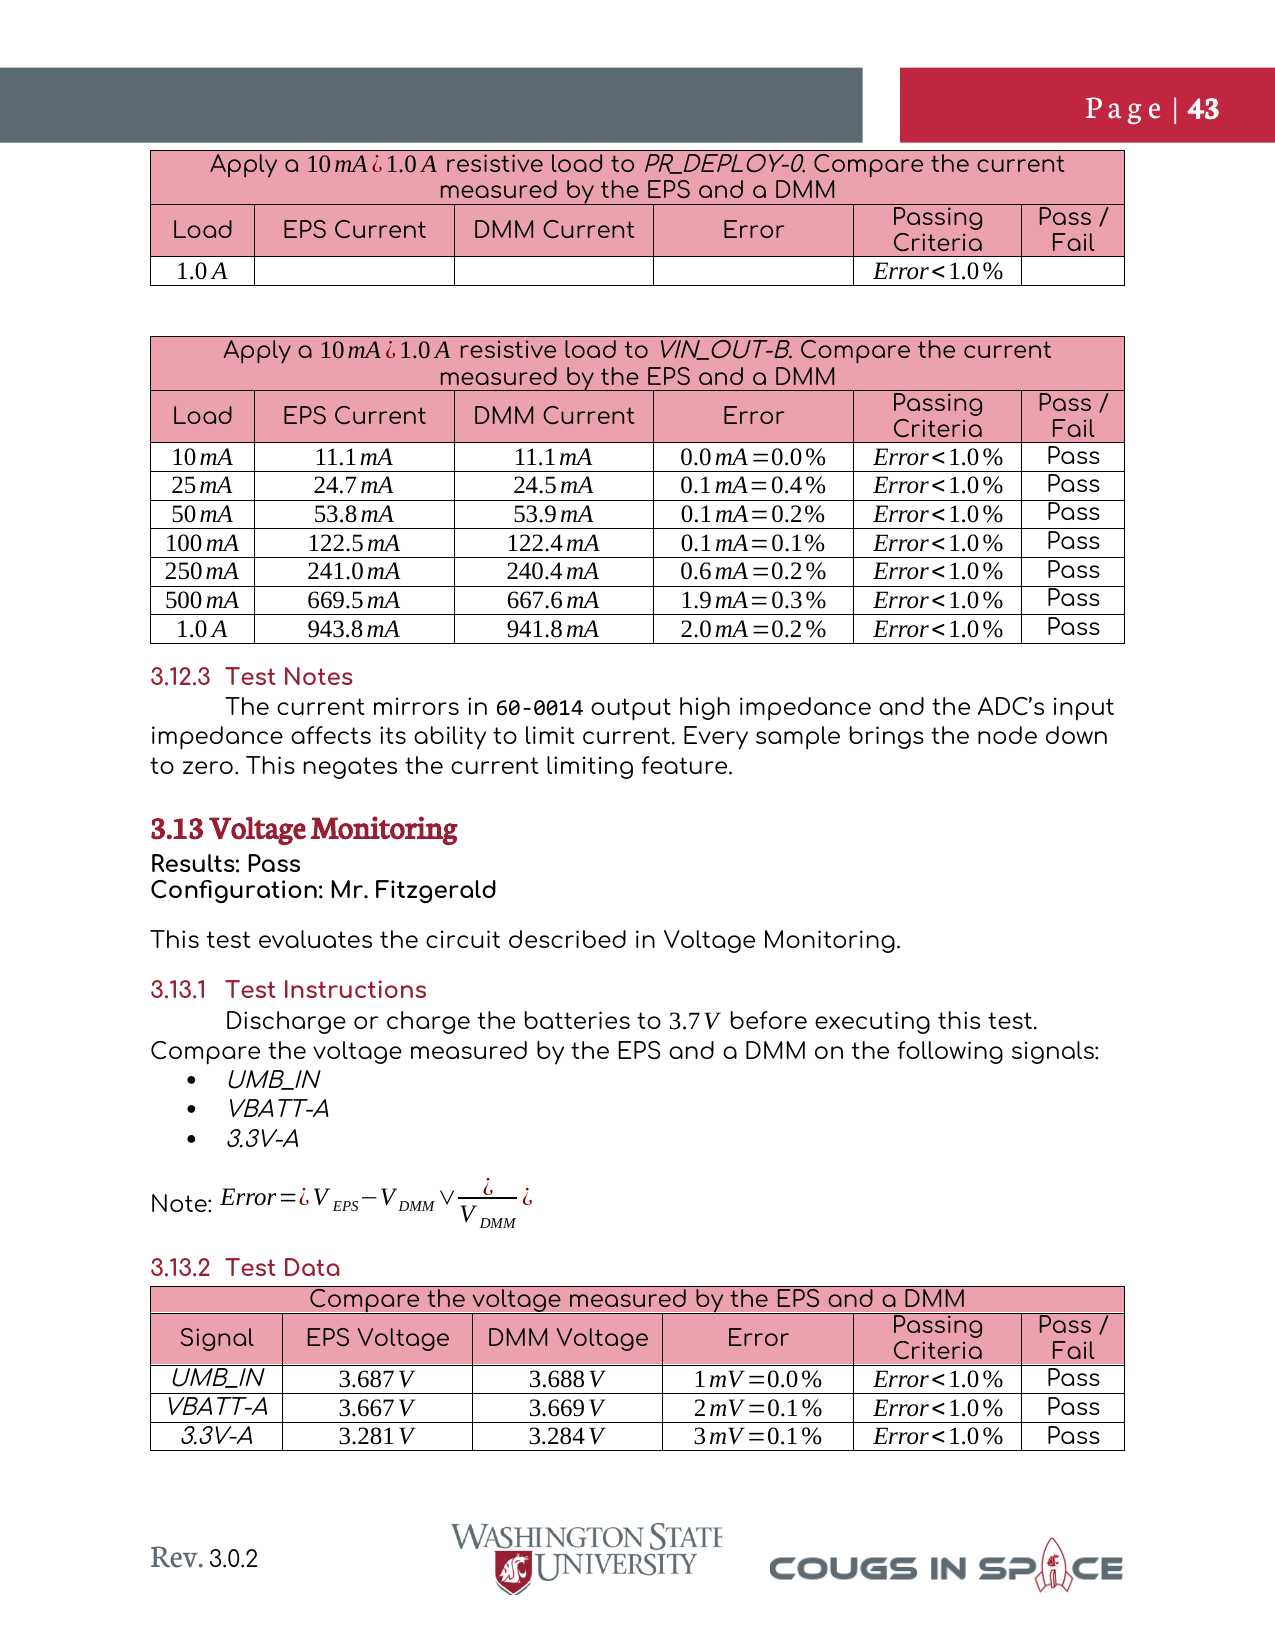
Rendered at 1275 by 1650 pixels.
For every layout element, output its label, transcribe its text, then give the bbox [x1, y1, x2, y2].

table_cell [663, 1423, 853, 1450]
table_cell [255, 587, 454, 614]
picture [450, 1522, 723, 1595]
table_cell Passing Criteria [854, 391, 1021, 442]
table_cell Pass / Fail [1022, 391, 1124, 442]
table_cell [654, 501, 853, 528]
table_cell Error [654, 205, 853, 256]
table_cell [151, 501, 254, 528]
table_cell DMM Current [455, 205, 653, 256]
table_cell [255, 443, 454, 471]
table_cell [663, 1394, 853, 1422]
table_cell [151, 615, 254, 643]
table_cell Pass [1022, 558, 1124, 586]
table_cell [151, 587, 254, 614]
table_cell [151, 558, 254, 586]
picture [769, 1537, 1123, 1594]
table_cell [255, 558, 454, 586]
text Results: Pass [150, 852, 1125, 878]
table_cell Pass [1022, 1423, 1124, 1450]
table_cell [854, 443, 1021, 471]
table_cell DMM Current [455, 391, 653, 442]
table_cell [455, 587, 653, 614]
text Discharge or charge the batteries to before executing this test. Compare the voltage measured by the EPS and a DMM on the following signals: [150, 1008, 1125, 1065]
table_cell [283, 1394, 472, 1422]
table_cell [854, 1423, 1021, 1450]
subtitle Test Instructions [150, 978, 1125, 1004]
text This test evaluates the circuit described in Voltage Monitoring. [150, 928, 1125, 954]
table_cell Signal [151, 1314, 282, 1364]
table_cell [654, 558, 853, 586]
table_cell [654, 615, 853, 643]
table_cell [473, 1366, 662, 1393]
table_cell [455, 501, 653, 528]
table_header Apply a resistive load to VIN_OUT-B. Compare the current measured by the EPS and a DMM [151, 337, 1124, 390]
table_cell [473, 1423, 662, 1450]
table_cell [854, 1366, 1021, 1393]
table_cell Pass / Fail [1022, 205, 1124, 256]
table_cell [255, 472, 454, 499]
table_cell Pass [1022, 501, 1124, 528]
table_cell Passing Criteria [854, 1314, 1021, 1364]
table_cell [854, 257, 1021, 285]
table_cell [255, 615, 454, 643]
table_cell [255, 257, 454, 285]
table_cell [455, 472, 653, 499]
table_cell [854, 558, 1021, 586]
table_cell [854, 472, 1021, 499]
table_cell [854, 587, 1021, 614]
table_cell Error [654, 391, 853, 442]
table_cell [654, 443, 853, 471]
table_cell 3.3V-A [151, 1423, 282, 1450]
table_cell EPS Current [255, 205, 454, 256]
text Configuration: Mr. Fitzgerald [150, 878, 1125, 903]
table_cell VBATT-A [151, 1394, 282, 1422]
text The current mirrors in 60-0014 output high impedance and the ADC’s input impedance affects its ability to limit current. Every sample brings the node down to zero. This negates the current limiting feature. [150, 694, 1125, 779]
table_cell Load [151, 391, 254, 442]
list 3.3V-A [187, 1127, 1125, 1152]
table_cell [663, 1366, 853, 1393]
table_cell [151, 472, 254, 499]
table_cell Error [663, 1314, 853, 1364]
table_cell [654, 257, 853, 285]
table_cell EPS Current [255, 391, 454, 442]
table_cell [854, 1394, 1021, 1422]
table_cell [455, 529, 653, 557]
table_cell [654, 472, 853, 499]
table_cell [654, 529, 853, 557]
list VBATT-A [187, 1098, 1125, 1123]
table_cell Pass [1022, 529, 1124, 557]
table_cell Pass [1022, 615, 1124, 643]
table_cell Pass / Fail [1022, 1314, 1124, 1364]
table_cell Pass [1022, 472, 1124, 499]
list UMB_IN [187, 1068, 1125, 1094]
table_cell [283, 1366, 472, 1393]
subtitle Test Data [150, 1257, 1125, 1282]
subtitle Voltage Monitoring [150, 804, 1125, 846]
subtitle Test Notes [150, 665, 1125, 690]
table_cell Pass [1022, 587, 1124, 614]
table_cell [151, 529, 254, 557]
table_cell Pass [1022, 1394, 1124, 1422]
table_cell Pass [1022, 443, 1124, 471]
table_cell [1022, 257, 1124, 285]
table_cell [455, 558, 653, 586]
table_cell Load [151, 205, 254, 256]
table_cell [455, 615, 653, 643]
table_cell [654, 587, 853, 614]
text Note: [150, 1177, 1125, 1232]
table_cell DMM Voltage [473, 1314, 662, 1364]
table_cell [455, 257, 653, 285]
table_cell [854, 501, 1021, 528]
table_cell [283, 1423, 472, 1450]
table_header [151, 151, 1124, 204]
table_cell UMB_IN [151, 1366, 282, 1393]
table_cell [854, 529, 1021, 557]
table_cell [151, 257, 254, 285]
table_cell [151, 443, 254, 471]
table_cell EPS Voltage [283, 1314, 472, 1364]
table_cell Passing Criteria [854, 205, 1021, 256]
table_cell Pass [1022, 1366, 1124, 1393]
table_cell [854, 615, 1021, 643]
table_cell [473, 1394, 662, 1422]
table_header Compare the voltage measured by the EPS and a DMM [151, 1287, 1124, 1312]
table_cell [255, 501, 454, 528]
table_cell [255, 529, 454, 557]
table_cell [455, 443, 653, 471]
